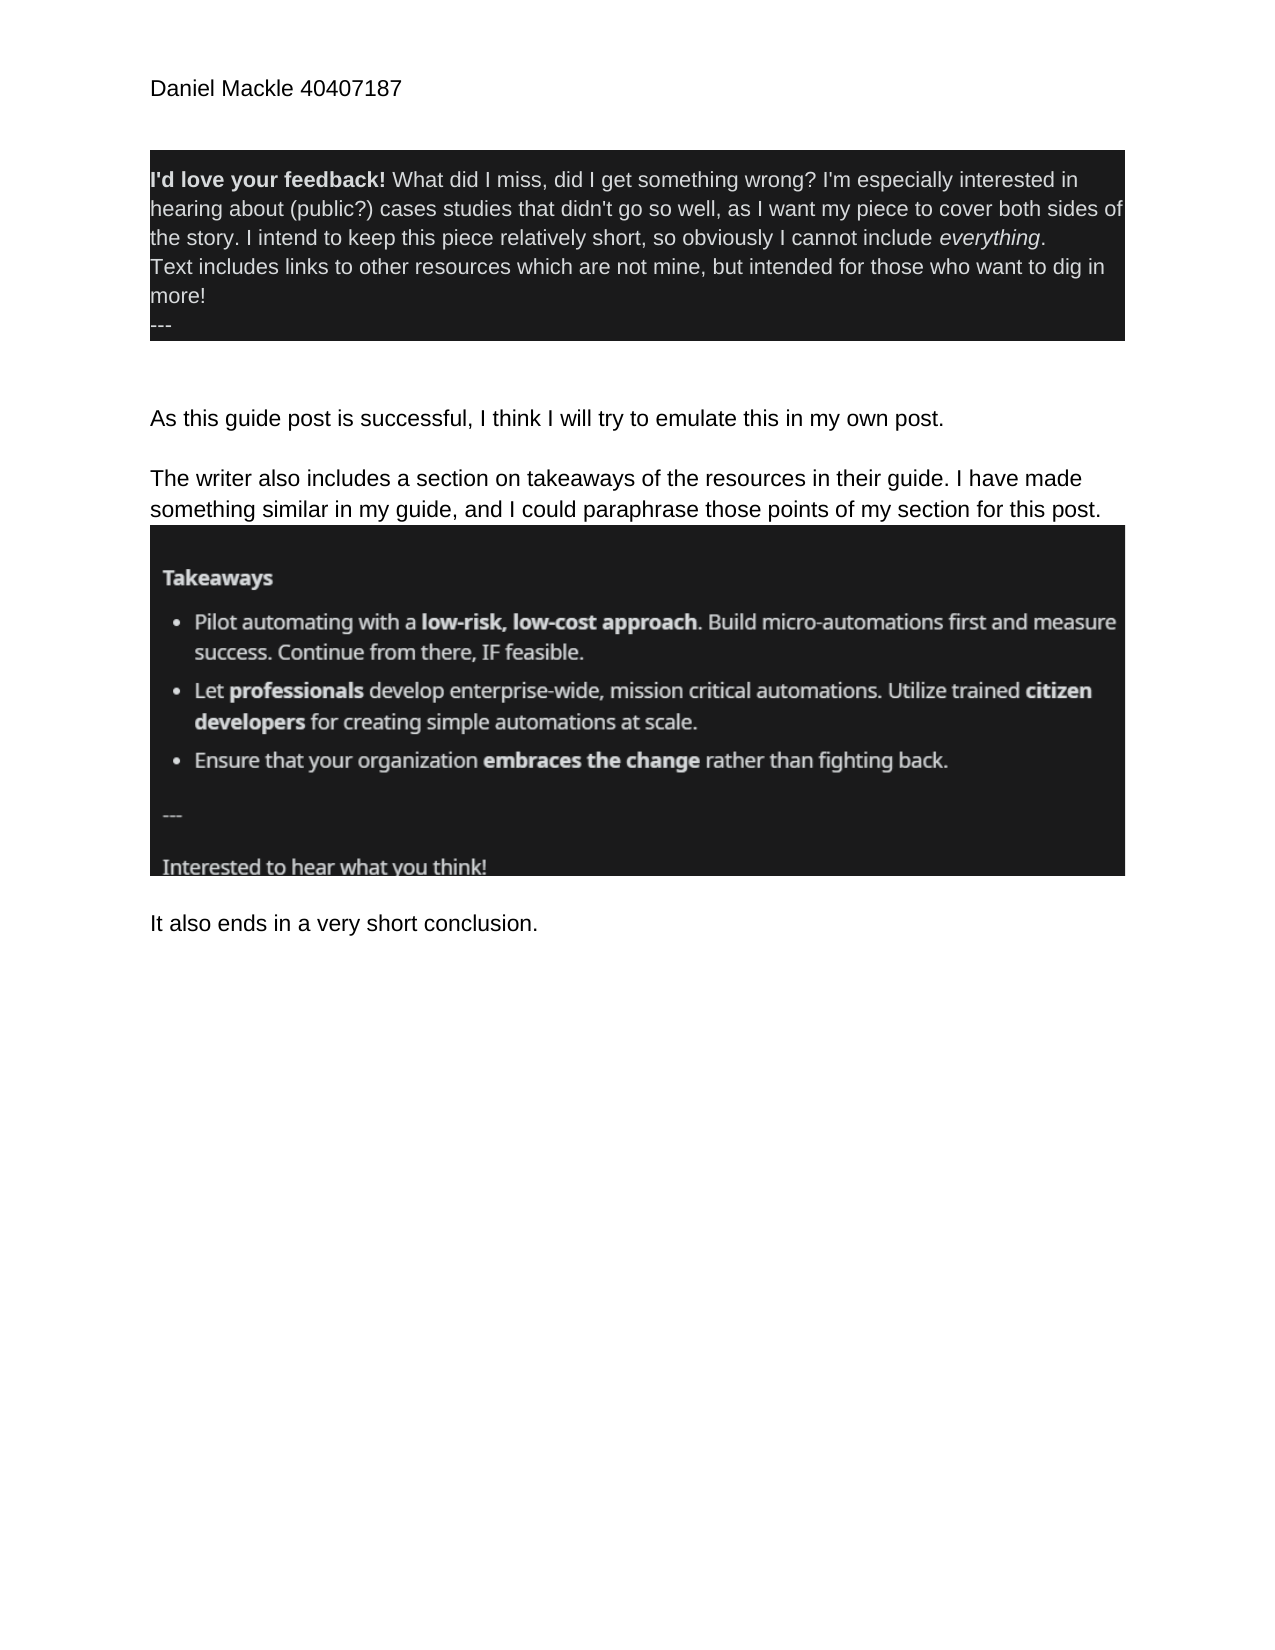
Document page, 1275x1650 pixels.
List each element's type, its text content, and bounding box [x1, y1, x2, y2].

text It also ends in a very short conclusion. [150, 910, 1125, 936]
text --- [150, 295, 1125, 341]
text Text includes links to other resources which are not mine, but intended for those who want to dig in more! [150, 237, 1125, 295]
text The writer also includes a section on takeaways of the resources in their guide. I have made something similar in my guide, and I could paraphrase those points of my section for this post. [150, 465, 1125, 525]
picture [150, 525, 1125, 876]
text I'd love your feedback! What did I miss, did I get something wrong? I'm especially interested in hearing about (public?) cases studies that didn't go so well, as I want my piece to cover both sides of the story. I intend to keep this piece relatively short, so obviously I cannot include everything. [150, 150, 1125, 237]
text As this guide post is successful, I think I will try to emulate this in my own post. [150, 405, 1125, 431]
